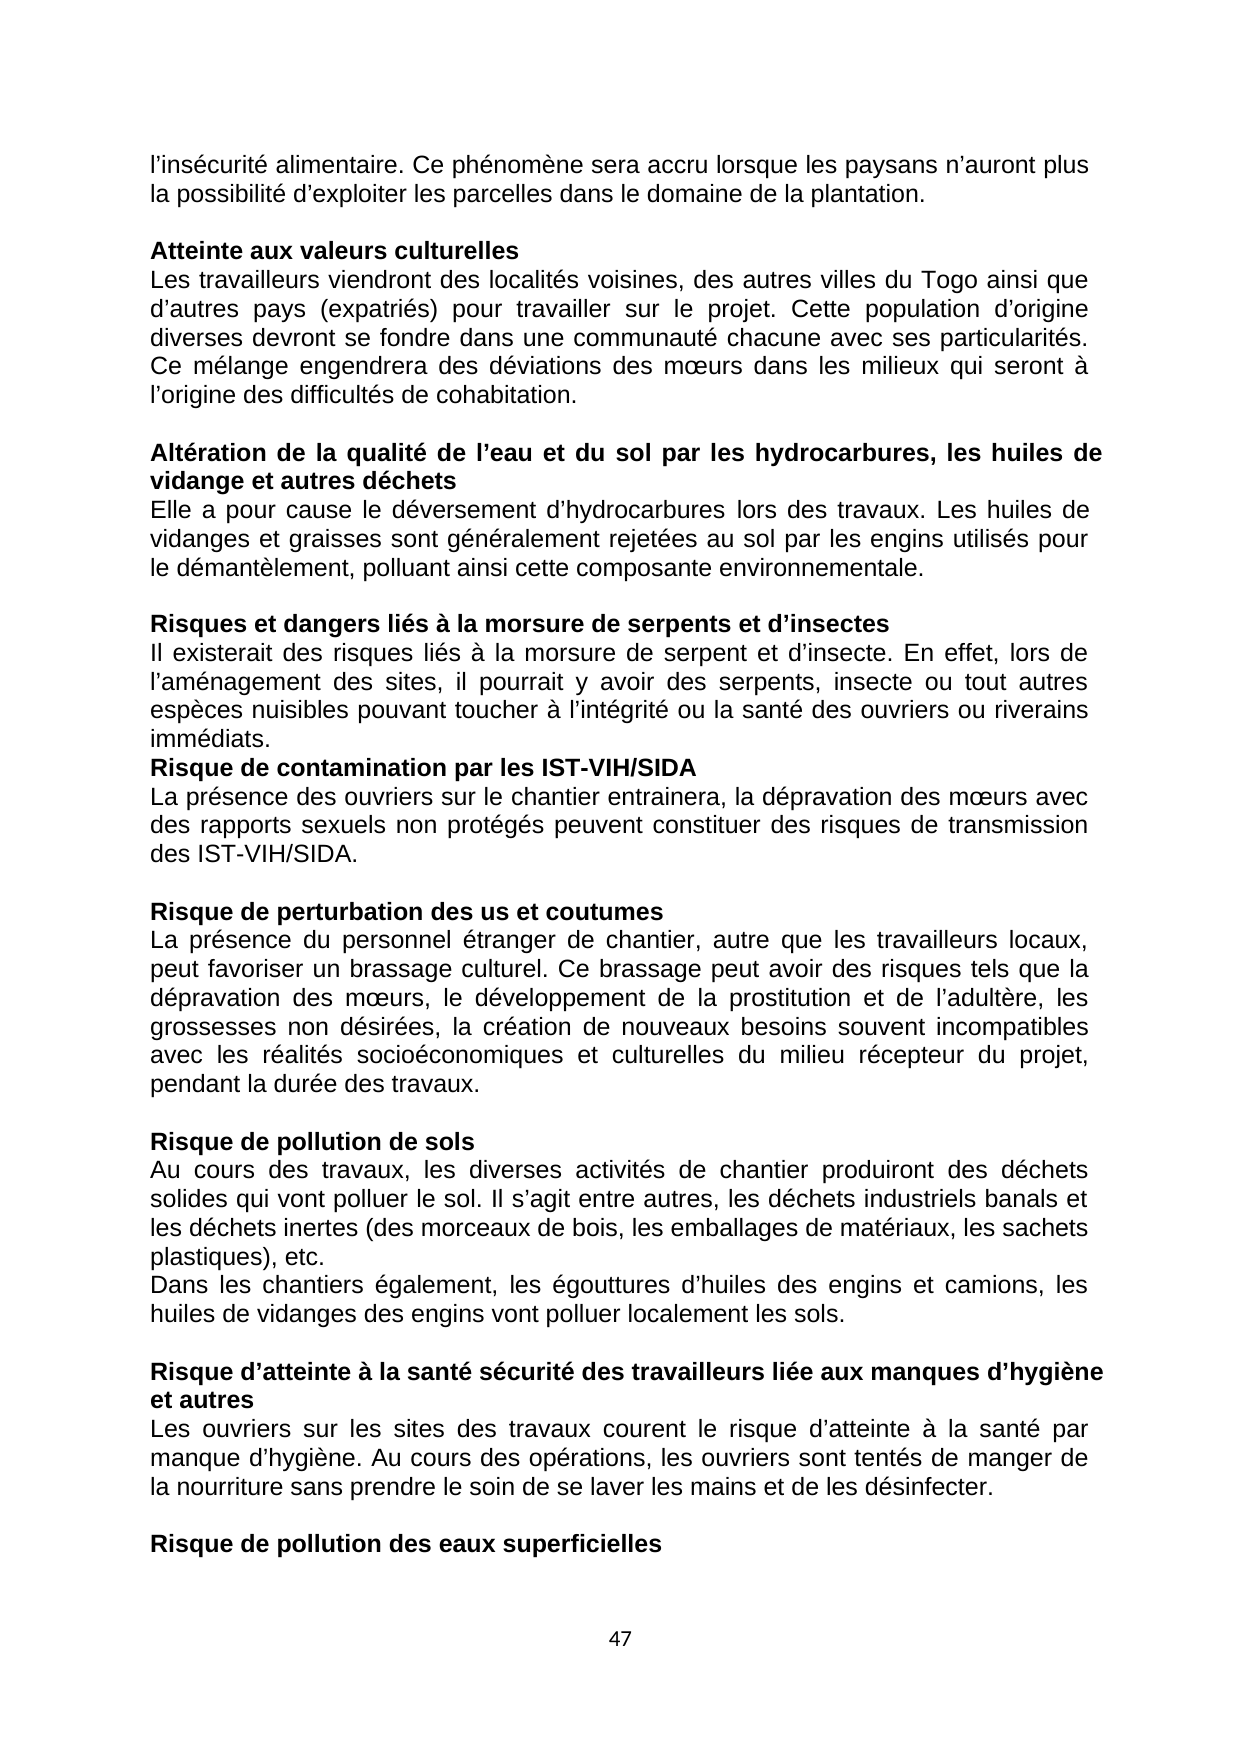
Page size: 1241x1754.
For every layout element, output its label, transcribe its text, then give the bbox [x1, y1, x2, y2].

text La présence du personnel étranger de chantier, autre que les travailleurs locaux, peut favoriser un brassage culturel. Ce brassage peut avoir des risques tels que la dépravation des mœurs, le développement de la prostitution et de l’adultère, les grossesses non désirées, la création de nouveaux besoins souvent incompatibles avec les réalités socioéconomiques et culturelles du milieu récepteur du projet, pendant la durée des travaux. [150, 926, 1090, 1098]
text Risques et dangers liés à la morsure de serpents et d’insectes [150, 609, 1105, 638]
text Les travailleurs viendront des localités voisines, des autres villes du Togo ainsi que d’autres pays (expatriés) pour travailler sur le projet. Cette population d’origine diverses devront se fondre dans une communauté chacune avec ses particularités. Ce mélange engendrera des déviations des mœurs dans les milieux qui seront à l’origine des difficultés de cohabitation. [150, 265, 1090, 409]
text Risque de pollution de sols [150, 1127, 1105, 1156]
text Elle a pour cause le déversement d’hydrocarbures lors des travaux. Les huiles de vidanges et graisses sont généralement rejetées au sol par les engins utilisés pour le démantèlement, polluant ainsi cette composante environnementale. [150, 495, 1090, 581]
text Risque de pollution des eaux superficielles [150, 1529, 1105, 1558]
text Risque de contamination par les IST-VIH/SIDA [150, 753, 1105, 782]
text Les ouvriers sur les sites des travaux courent le risque d’atteinte à la santé par manque d’hygiène. Au cours des opérations, les ouvriers sont tentés de manger de la nourriture sans prendre le soin de se laver les mains et de les désinfecter. [150, 1414, 1090, 1501]
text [150, 150, 1090, 207]
text Dans les chantiers également, les égouttures d’huiles des engins et camions, les huiles de vidanges des engins vont polluer localement les sols. [150, 1271, 1090, 1328]
text Au cours des travaux, les diverses activités de chantier produiront des déchets solides qui vont polluer le sol. Il s’agit entre autres, les déchets industriels banals et les déchets inertes (des morceaux de bois, les emballages de matériaux, les sachets plastiques), etc. [150, 1156, 1090, 1271]
text Risque d’atteinte à la santé sécurité des travailleurs liée aux manques d’hygiène et autres [150, 1357, 1105, 1414]
text Risque de perturbation des us et coutumes [150, 897, 1105, 926]
text Atteinte aux valeurs culturelles [150, 236, 1105, 265]
text Il existerait des risques liés à la morsure de serpent et d’insecte. En effet, lors de l’aménagement des sites, il pourrait y avoir des serpents, insecte ou tout autres espèces nuisibles pouvant toucher à l’intégrité ou la santé des ouvriers ou riverains immédiats. [150, 638, 1090, 753]
text Altération de la qualité de l’eau et du sol par les hydrocarbures, les huiles de vidange et autres déchets [150, 437, 1105, 495]
text La présence des ouvriers sur le chantier entrainera, la dépravation des mœurs avec des rapports sexuels non protégés peuvent constituer des risques de transmission des IST-VIH/SIDA. [150, 782, 1090, 868]
